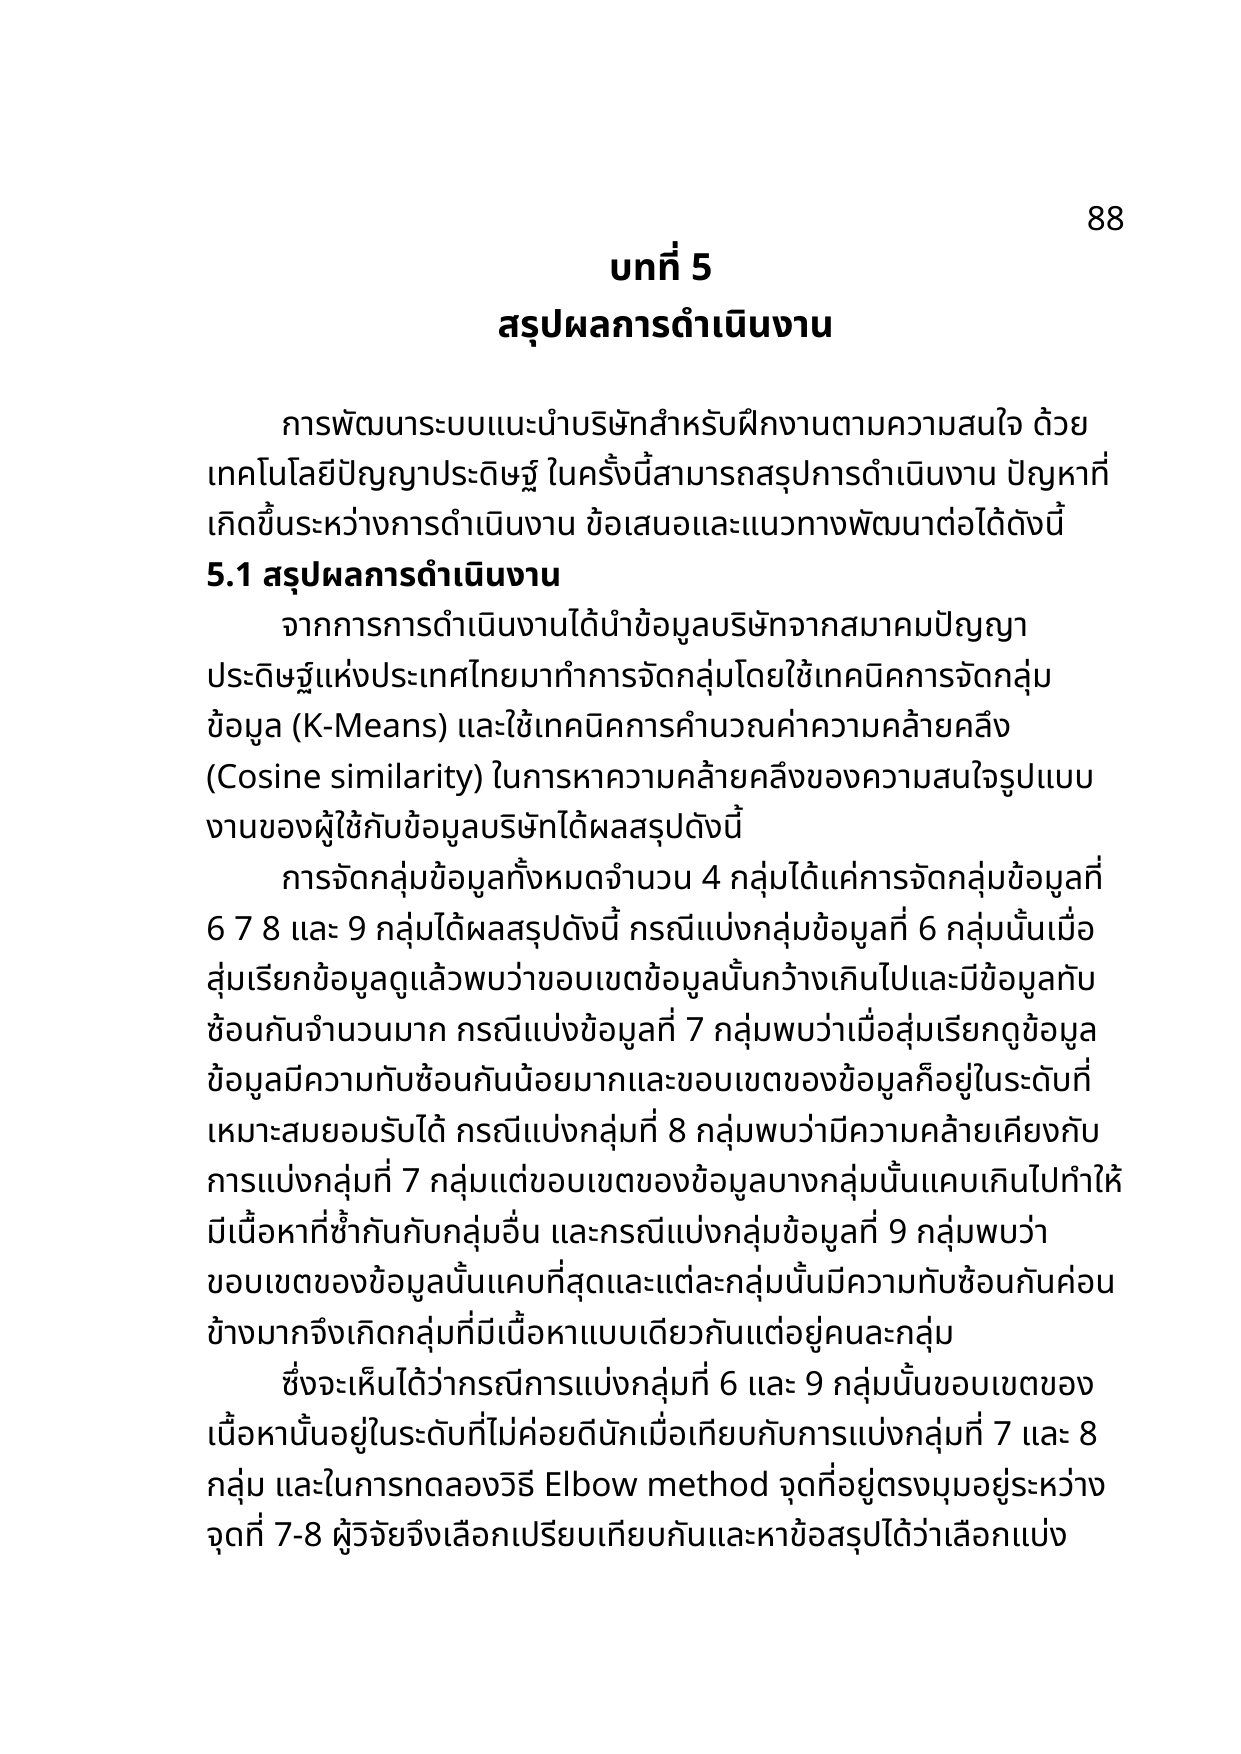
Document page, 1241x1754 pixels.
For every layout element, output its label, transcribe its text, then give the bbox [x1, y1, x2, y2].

text จากการการดำเนินงานได้นำข้อมูลบริษัทจากสมาคมปัญญาประดิษฐ์แห่งประเทศไทยมาทำการจัดกลุ่มโดยใช้เทคนิคการจัดกลุ่มข้อมูล (K-Means) และใช้เทคนิคการคำนวณค่าความคล้ายคลึง (Cosine similarity) ในการหาความคล้ายคลึงของความสนใจรูปแบบงานของผู้ใช้กับข้อมูลบริษัทได้ผลสรุปดังนี้ [206, 601, 1125, 854]
subtitle บทที่ 5 สรุปผลการดำเนินงาน [206, 240, 1125, 354]
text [206, 1359, 1125, 1562]
text การพัฒนาระบบแนะนำบริษัทสำหรับฝึกงานตามความสนใจ ด้วยเทคโนโลยีปัญญาประดิษฐ์ ในครั้งนี้สามารถสรุปการดำเนินงาน ปัญหาที่เกิดขึ้นระหว่างการดำเนินงาน ข้อเสนอและแนวทางพัฒนาต่อได้ดังนี้ [206, 399, 1125, 551]
text การจัดกลุ่มข้อมูลทั้งหมดจำนวน 4 กลุ่มได้แค่การจัดกลุ่มข้อมูลที่ 6 7 8 และ 9 กลุ่มได้ผลสรุปดังนี้ กรณีแบ่งกลุ่มข้อมูลที่ 6 กลุ่มนั้นเมื่อสุ่มเรียกข้อมูลดูแล้วพบว่าขอบเขตข้อมูลนั้นกว้างเกินไปและมีข้อมูลทับซ้อนกันจำนวนมาก กรณีแบ่งข้อมูลที่ 7 กลุ่มพบว่าเมื่อสุ่มเรียกดูข้อมูล ข้อมูลมีความทับซ้อนกันน้อยมากและขอบเขตของข้อมูลก็อยู่ในระดับที่เหมาะสมยอมรับได้ กรณีแบ่งกลุ่มที่ 8 กลุ่มพบว่ามีความคล้ายเคียงกับการแบ่งกลุ่มที่ 7 กลุ่มแต่ขอบเขตของข้อมูลบางกลุ่มนั้นแคบเกินไปทำให้มีเนื้อหาที่ซ้ำกันกับกลุ่มอื่น และกรณีแบ่งกลุ่มข้อมูลที่ 9 กลุ่มพบว่าขอบเขตของข้อมูลนั้นแคบที่สุดและแต่ละกลุ่มนั้นมีความทับซ้อนกันค่อนข้างมากจึงเกิดกลุ่มที่มีเนื้อหาแบบเดียวกันแต่อยู่คนละกลุ่ม [206, 854, 1125, 1359]
subtitle 5.1 สรุปผลการดำเนินงาน [206, 551, 1125, 601]
